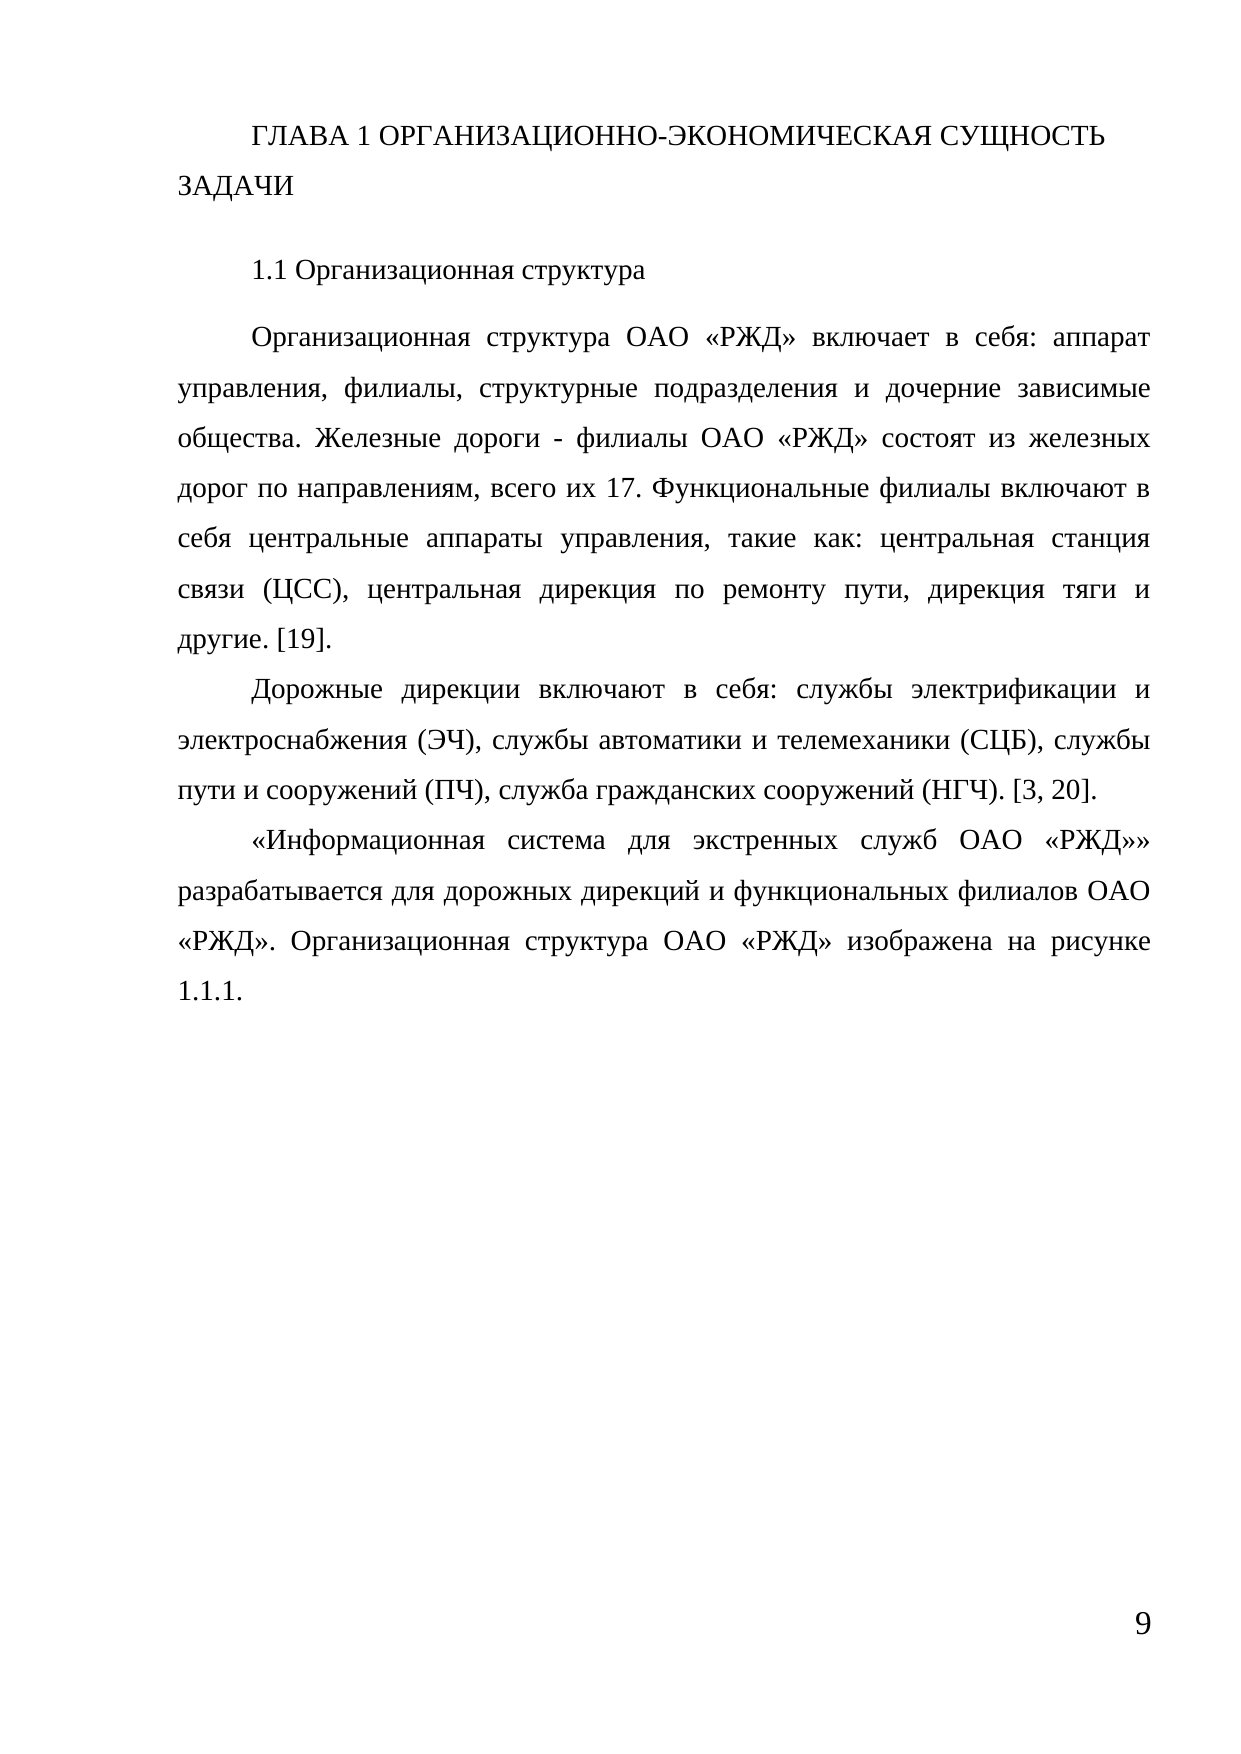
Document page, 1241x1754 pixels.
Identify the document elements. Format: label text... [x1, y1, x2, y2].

text Организационная структура ОАО «РЖД» включает в себя: аппарат управления, филиалы, структурные подразделения и дочерние зависимые общества. Железные дороги - филиалы ОАО «РЖД» состоят из железных дорог по направлениям, всего их 17. Функциональные филиалы включают в себя центральные аппараты управления, такие как: центральная станция связи (ЦСС), центральная дирекция по ремонту пути, дирекция тяги и другие. [19]. [177, 319, 1152, 655]
subtitle ГЛАВА 1 ОРГАНИЗАЦИОННО-ЭКОНОМИЧЕСКАЯ СУЩНОСТЬ ЗАДАЧИ [177, 118, 1152, 202]
text «Информационная система для экстренных служб ОАО «РЖД»» разрабатывается для дорожных дирекций и функциональных филиалов ОАО «РЖД». Организационная структура ОАО «РЖД» изображена на рисунке 1.1.1. [177, 822, 1152, 1007]
subtitle 1.1 Организационная структура [177, 252, 1152, 286]
text Дорожные дирекции включают в себя: службы электрификации и электроснабжения (ЭЧ), службы автоматики и телемеханики (СЦБ), службы пути и сооружений (ПЧ), служба гражданских сооружений (НГЧ). [3, 20]. [177, 672, 1152, 806]
